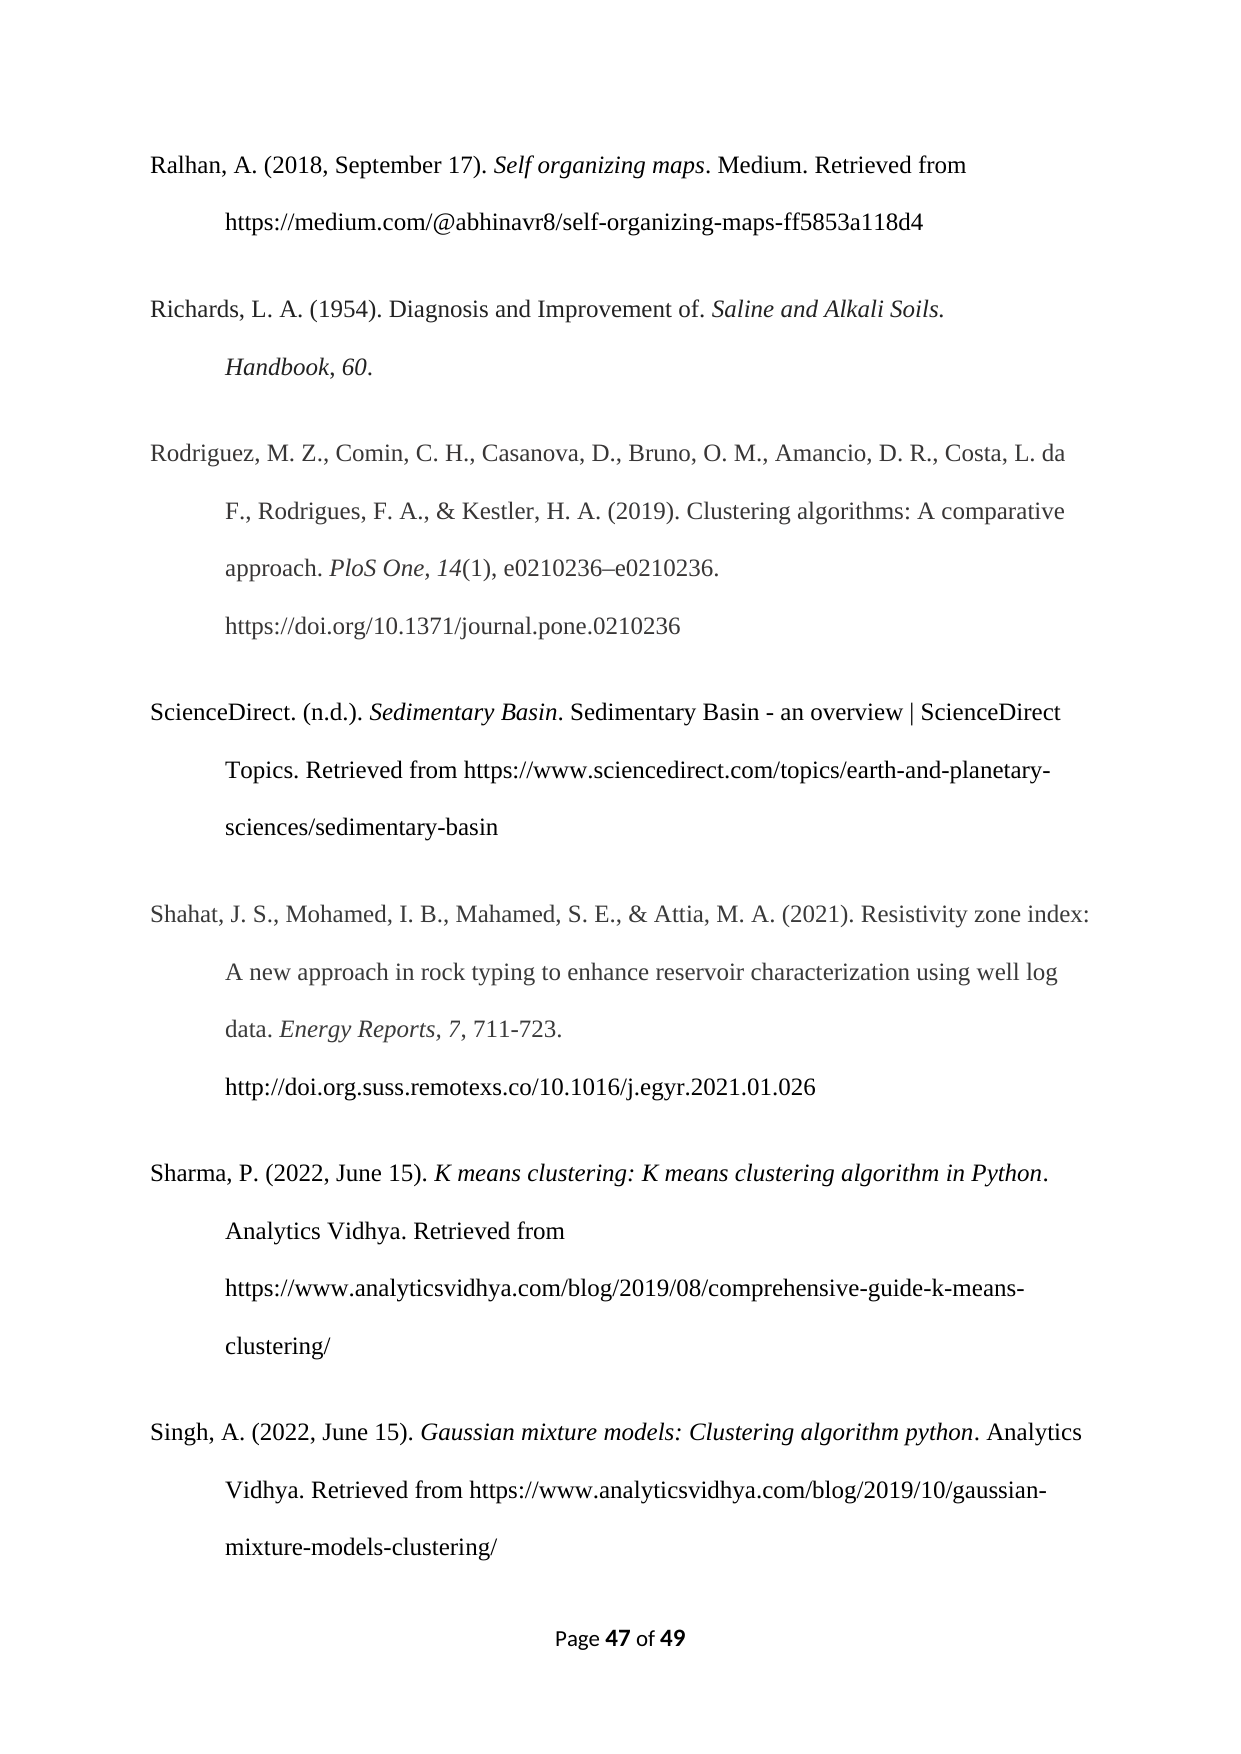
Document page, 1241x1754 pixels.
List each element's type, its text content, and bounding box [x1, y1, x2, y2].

text Rodriguez, M. Z., Comin, C. H., Casanova, D., Bruno, O. M., Amancio, D. R., Costa, L. da F., Rodrigues, F. A., & Kestler, H. A. (2019). Clustering algorithms: A comparative approach. PloS One, 14(1), e0210236–e0210236. https://doi.org/10.1371/journal.pone.0210236 [150, 438, 1090, 639]
text Richards, L. A. (1954). Diagnosis and Improvement of. Saline and Alkali Soils. Handbook, 60. [150, 294, 1090, 380]
text Shahat, J. S., Mohamed, I. B., Mahamed, S. E., & Attia, M. A. (2021). Resistivity zone index: A new approach in rock typing to enhance reservoir characterization using well log data. Energy Reports, 7, 711-723. http://doi.org.suss.remotexs.co/10.1016/j.egyr.2021.01.026 [150, 928, 1090, 1100]
text Ralhan, A. (2018, September 17). Self organizing maps. Medium. Retrieved from https://medium.com/@abhinavr8/self-organizing-maps-ff5853a118d4 [150, 150, 1090, 236]
text ScienceDirect. (n.d.). Sedimentary Basin. Sedimentary Basin - an overview | ScienceDirect Topics. Retrieved from https://www.sciencedirect.com/topics/earth-and-planetary-sciences/sedimentary-basin [150, 697, 1090, 841]
text Sharma, P. (2022, June 15). K means clustering: K means clustering algorithm in Python. Analytics Vidhya. Retrieved from https://www.analyticsvidhya.com/blog/2019/08/comprehensive-guide-k-means-clustering/ [150, 1158, 1090, 1359]
text Singh, A. (2022, June 15). Gaussian mixture models: Clustering algorithm python. Analytics Vidhya. Retrieved from https://www.analyticsvidhya.com/blog/2019/10/gaussian-mixture-models-clustering/ [150, 1417, 1090, 1561]
